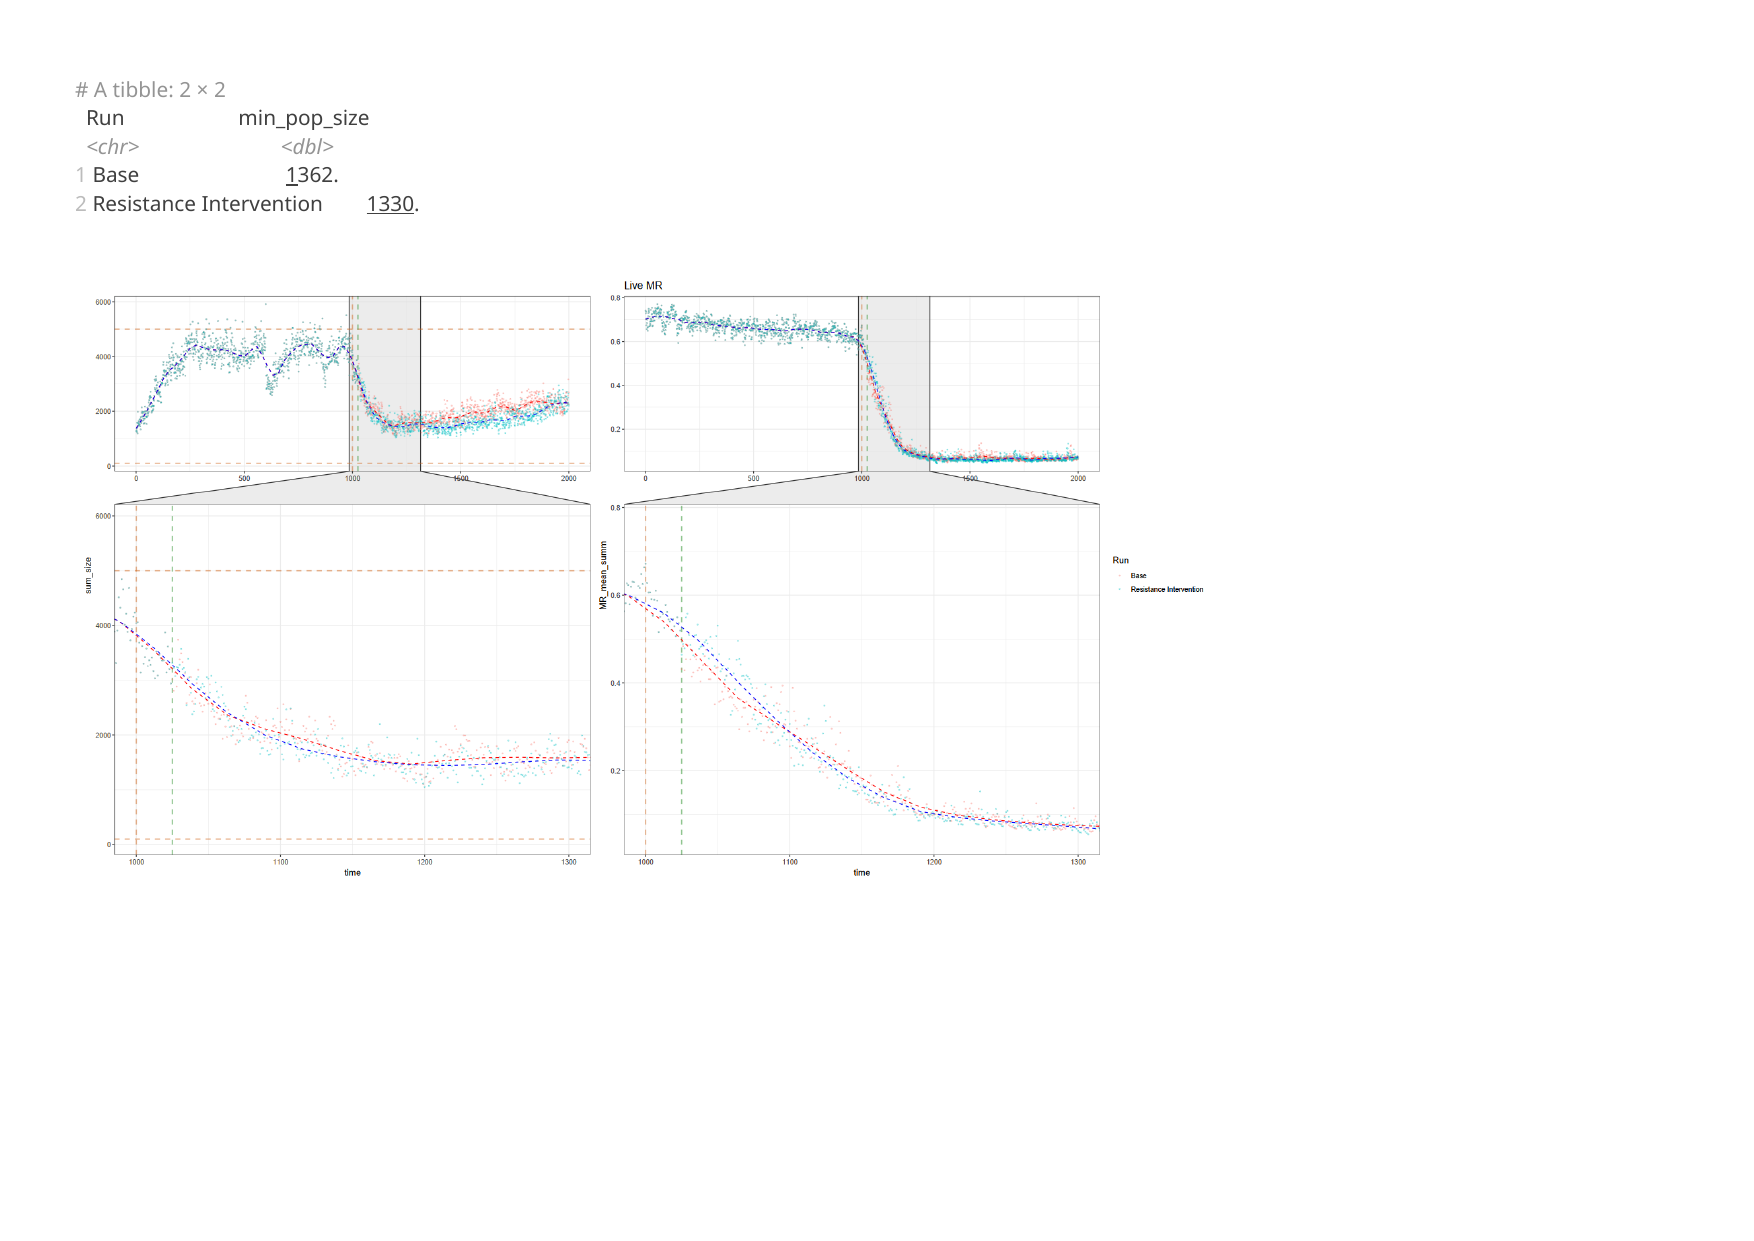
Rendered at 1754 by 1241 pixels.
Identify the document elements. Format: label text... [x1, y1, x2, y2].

picture [75, 273, 1216, 886]
text <chr> <dbl> [75, 132, 1679, 160]
text 1 Base 1362. [75, 160, 1679, 189]
text # A tibble: 2 × 2 [75, 75, 1679, 103]
text Run min_pop_size [75, 103, 1679, 132]
text 2 Resistance Intervention 1330. [75, 189, 1679, 217]
